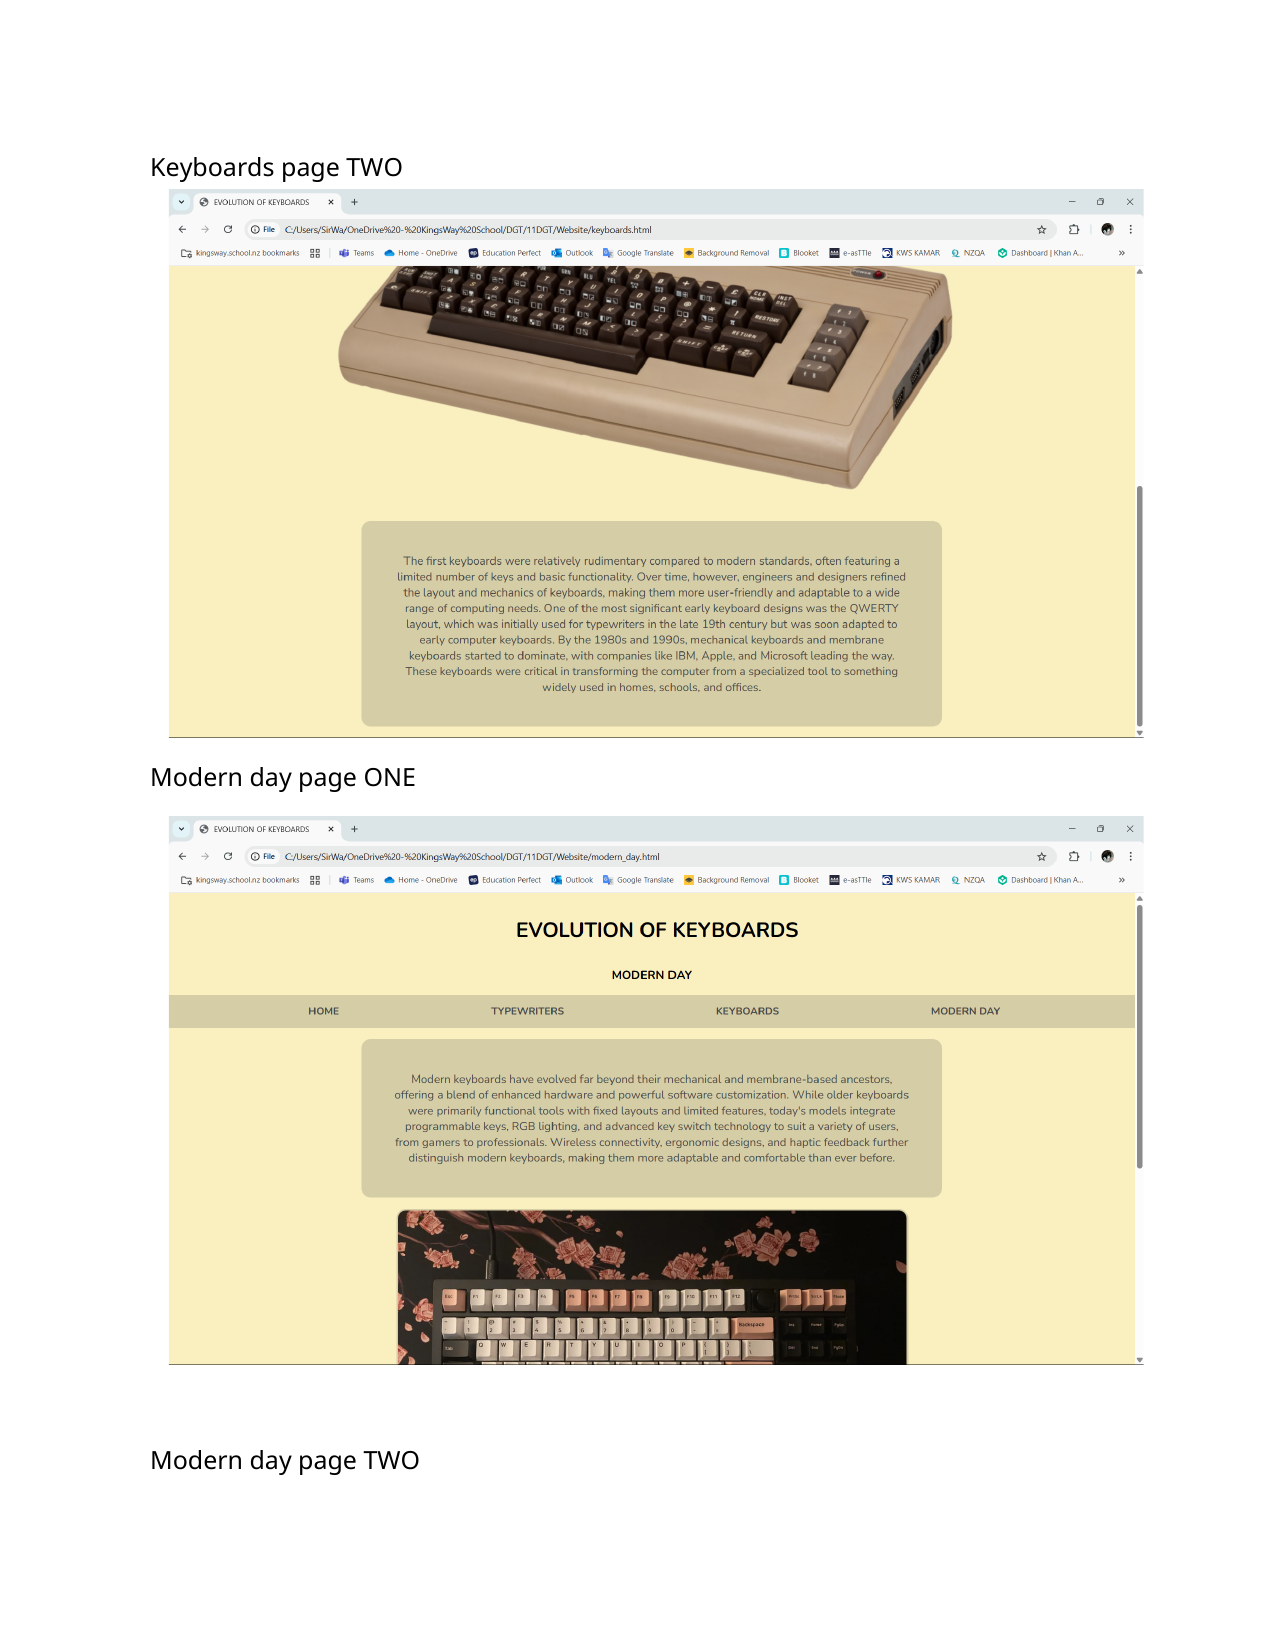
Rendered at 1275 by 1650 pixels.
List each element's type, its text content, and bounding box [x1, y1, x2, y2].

text Modern day page ONE [150, 760, 1125, 794]
text Modern day page TWO [150, 1443, 1125, 1477]
text Keyboards page TWO [150, 150, 1125, 738]
